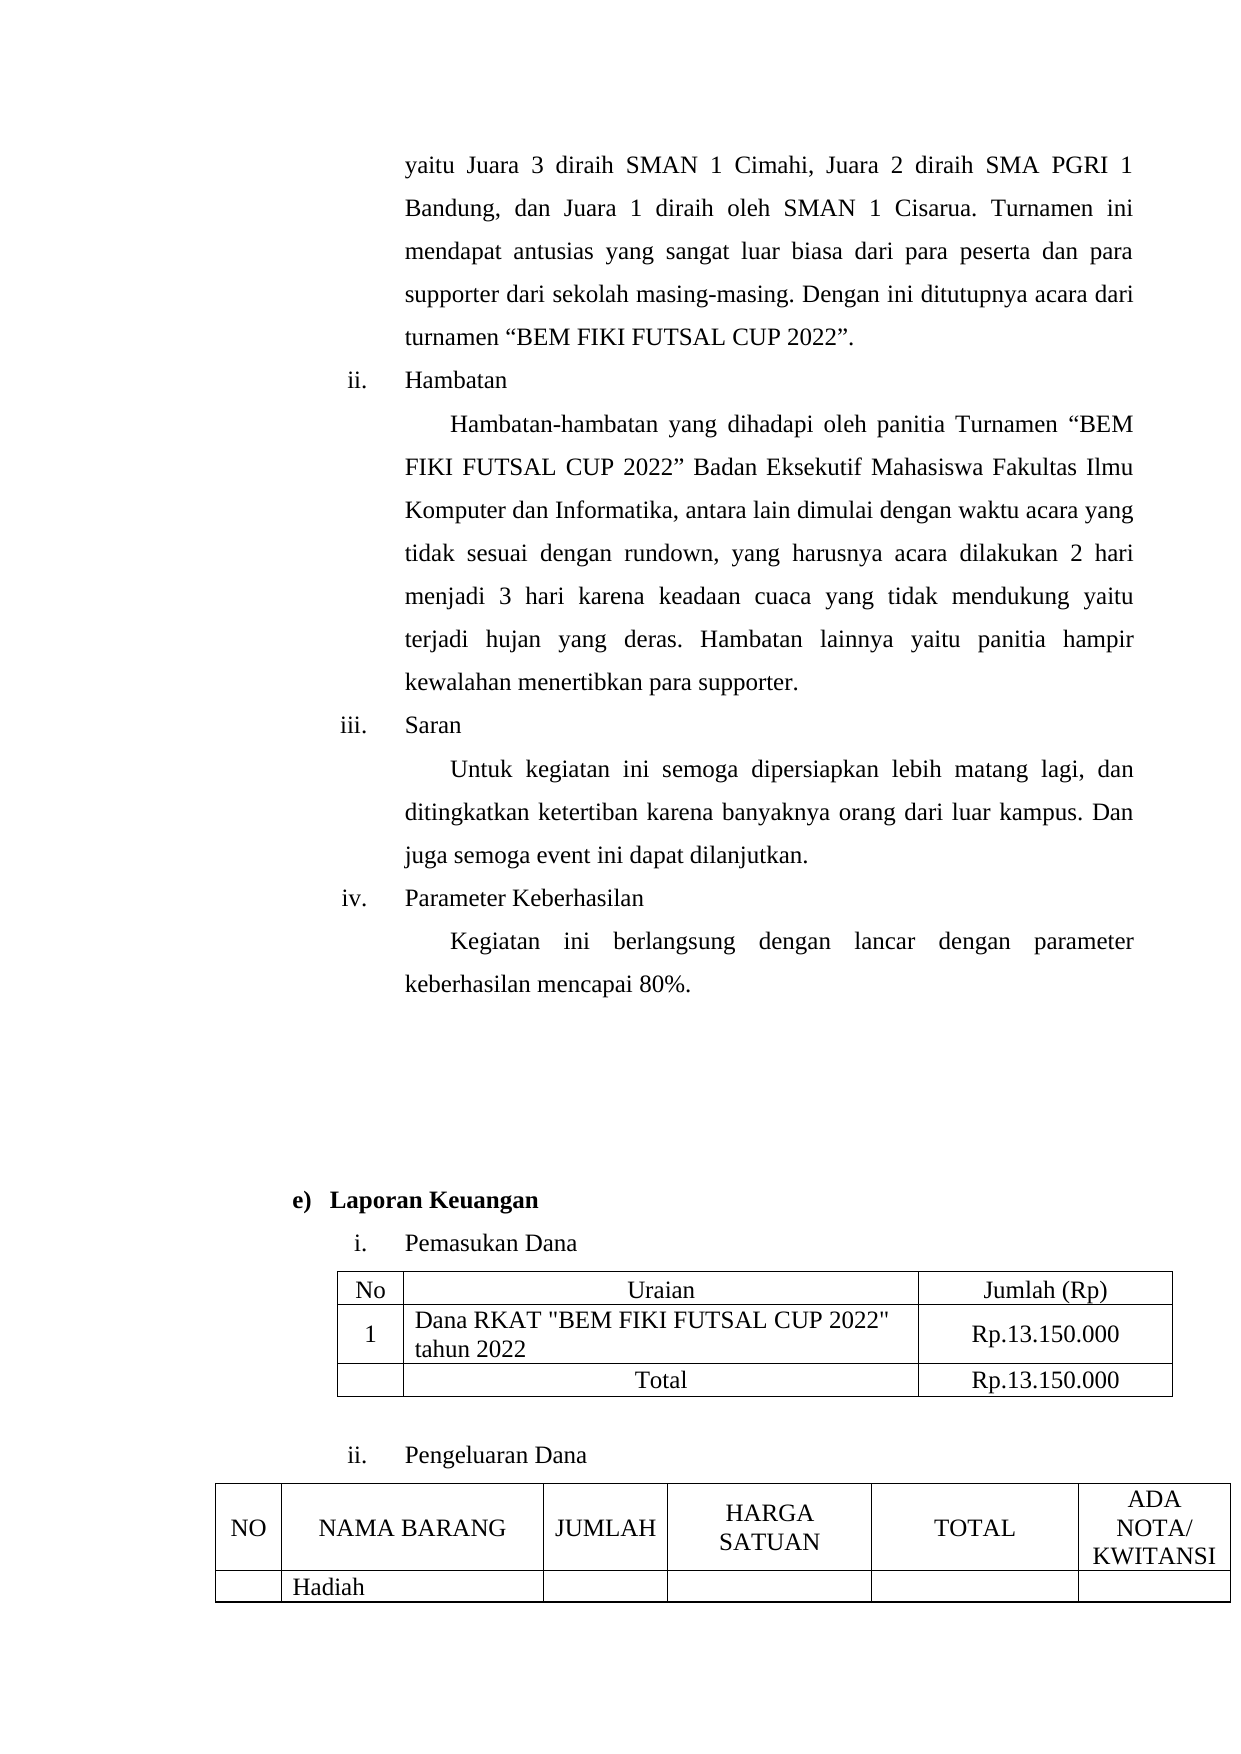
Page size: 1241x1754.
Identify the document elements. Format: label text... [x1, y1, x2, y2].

table_cell Dana RKAT "BEM FIKI FUTSAL CUP 2022" tahun 2022 [404, 1305, 918, 1363]
list Untuk kegiatan ini semoga dipersiapkan lebih matang lagi, dan ditingkatkan ketertiban karena banyaknya orang dari luar kampus. Dan juga semoga event ini dapat dilanjutkan. [404, 754, 1134, 869]
list Saran [367, 711, 1134, 739]
table_header TOTAL [872, 1484, 1078, 1570]
table_cell [338, 1364, 403, 1396]
table_header ADA NOTA/ KWITANSI [1079, 1484, 1230, 1570]
table_header Jumlah (Rp) [919, 1272, 1172, 1304]
table_cell Rp.13.150.000 [919, 1364, 1172, 1396]
table_header NO [216, 1484, 281, 1570]
table_cell [1079, 1571, 1230, 1601]
table_cell [872, 1571, 1078, 1601]
table_header HARGA SATUAN [668, 1484, 871, 1570]
table_header JUMLAH [544, 1484, 667, 1570]
text Kegiatan ini berlangsung dengan lancar dengan parameter keberhasilan mencapai 80%. [404, 926, 1134, 998]
list Hambatan [367, 366, 1134, 394]
table_cell [668, 1571, 871, 1601]
table_cell Total [404, 1364, 918, 1396]
table_cell [544, 1571, 667, 1601]
table_header Uraian [404, 1272, 918, 1304]
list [404, 150, 1134, 351]
list Laporan Keuangan [292, 1185, 1134, 1214]
list Pengeluaran Dana [367, 1440, 1134, 1468]
table_cell 1 [338, 1305, 403, 1363]
list Hambatan-hambatan yang dihadapi oleh panitia Turnamen “BEM FIKI FUTSAL CUP 2022” Badan Eksekutif Mahasiswa Fakultas Ilmu Komputer dan Informatika, antara lain dimulai dengan waktu acara yang tidak sesuai dengan rundown, yang harusnya acara dilakukan 2 hari menjadi 3 hari karena keadaan cuaca yang tidak mendukung yaitu terjadi hujan yang deras. Hambatan lainnya yaitu panitia hampir kewalahan menertibkan para supporter. [404, 409, 1134, 696]
list Parameter Keberhasilan [367, 883, 1134, 912]
table_cell Hadiah [282, 1571, 543, 1601]
list Pemasukan Dana [367, 1228, 1134, 1257]
table_cell Rp.13.150.000 [919, 1305, 1172, 1363]
table_cell [216, 1571, 281, 1601]
table_header NAMA BARANG [282, 1484, 543, 1570]
table_header No [338, 1272, 403, 1304]
